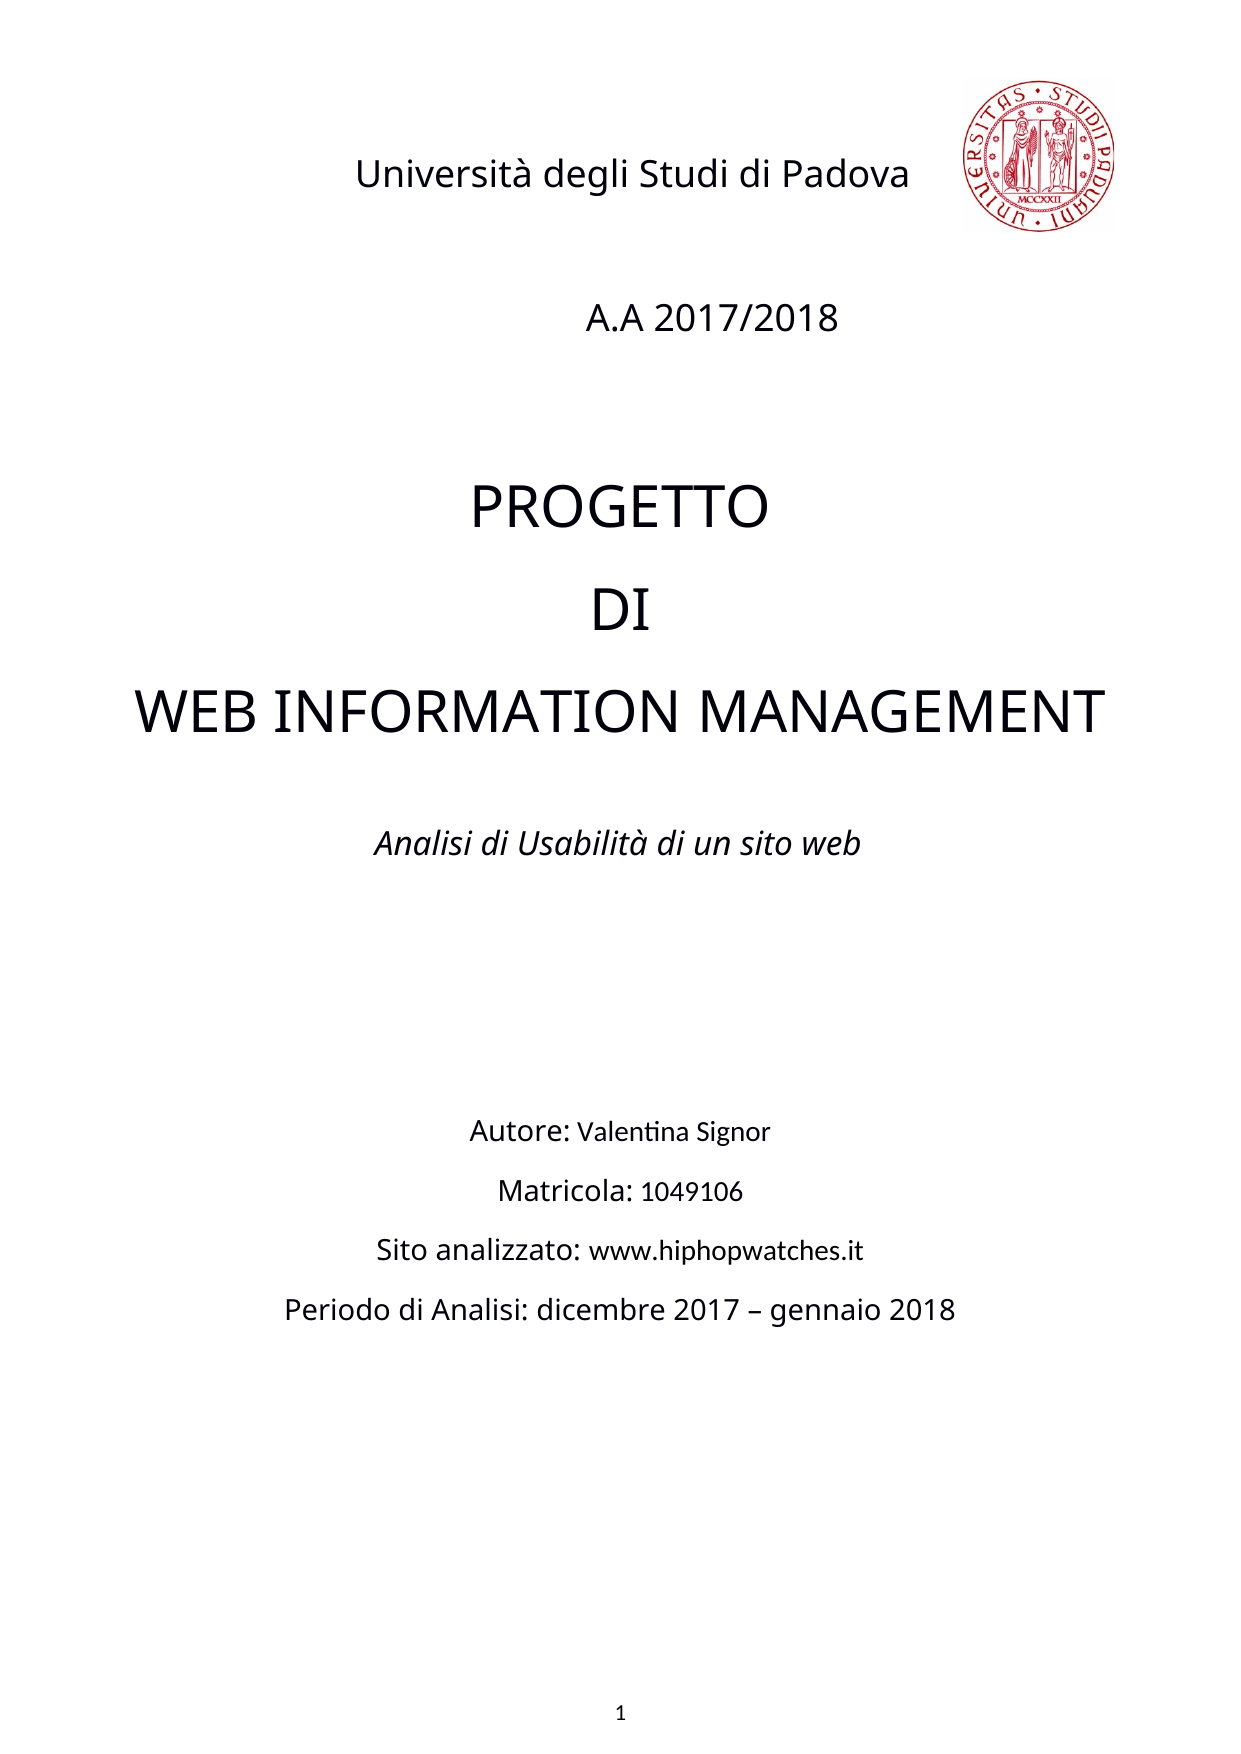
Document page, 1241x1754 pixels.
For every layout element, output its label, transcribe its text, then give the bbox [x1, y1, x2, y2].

text WEB INFORMATION MANAGEMENT [118, 670, 1122, 750]
text A.A 2017/2018 [118, 291, 1122, 342]
text DI [118, 568, 1122, 647]
text Università degli Studi di Padova [118, 148, 961, 199]
text Matricola: 1049106 [118, 1170, 1122, 1210]
text PROGETTO [118, 465, 1122, 545]
text Analisi di Usabilità di un sito web [118, 820, 1122, 865]
picture [961, 78, 1114, 231]
text Periodo di Analisi: dicembre 2017 – gennaio 2018 [118, 1289, 1122, 1329]
text Autore: Valentina Signor [118, 1111, 1122, 1150]
text Sito analizzato: www.hiphopwatches.it [118, 1230, 1122, 1269]
